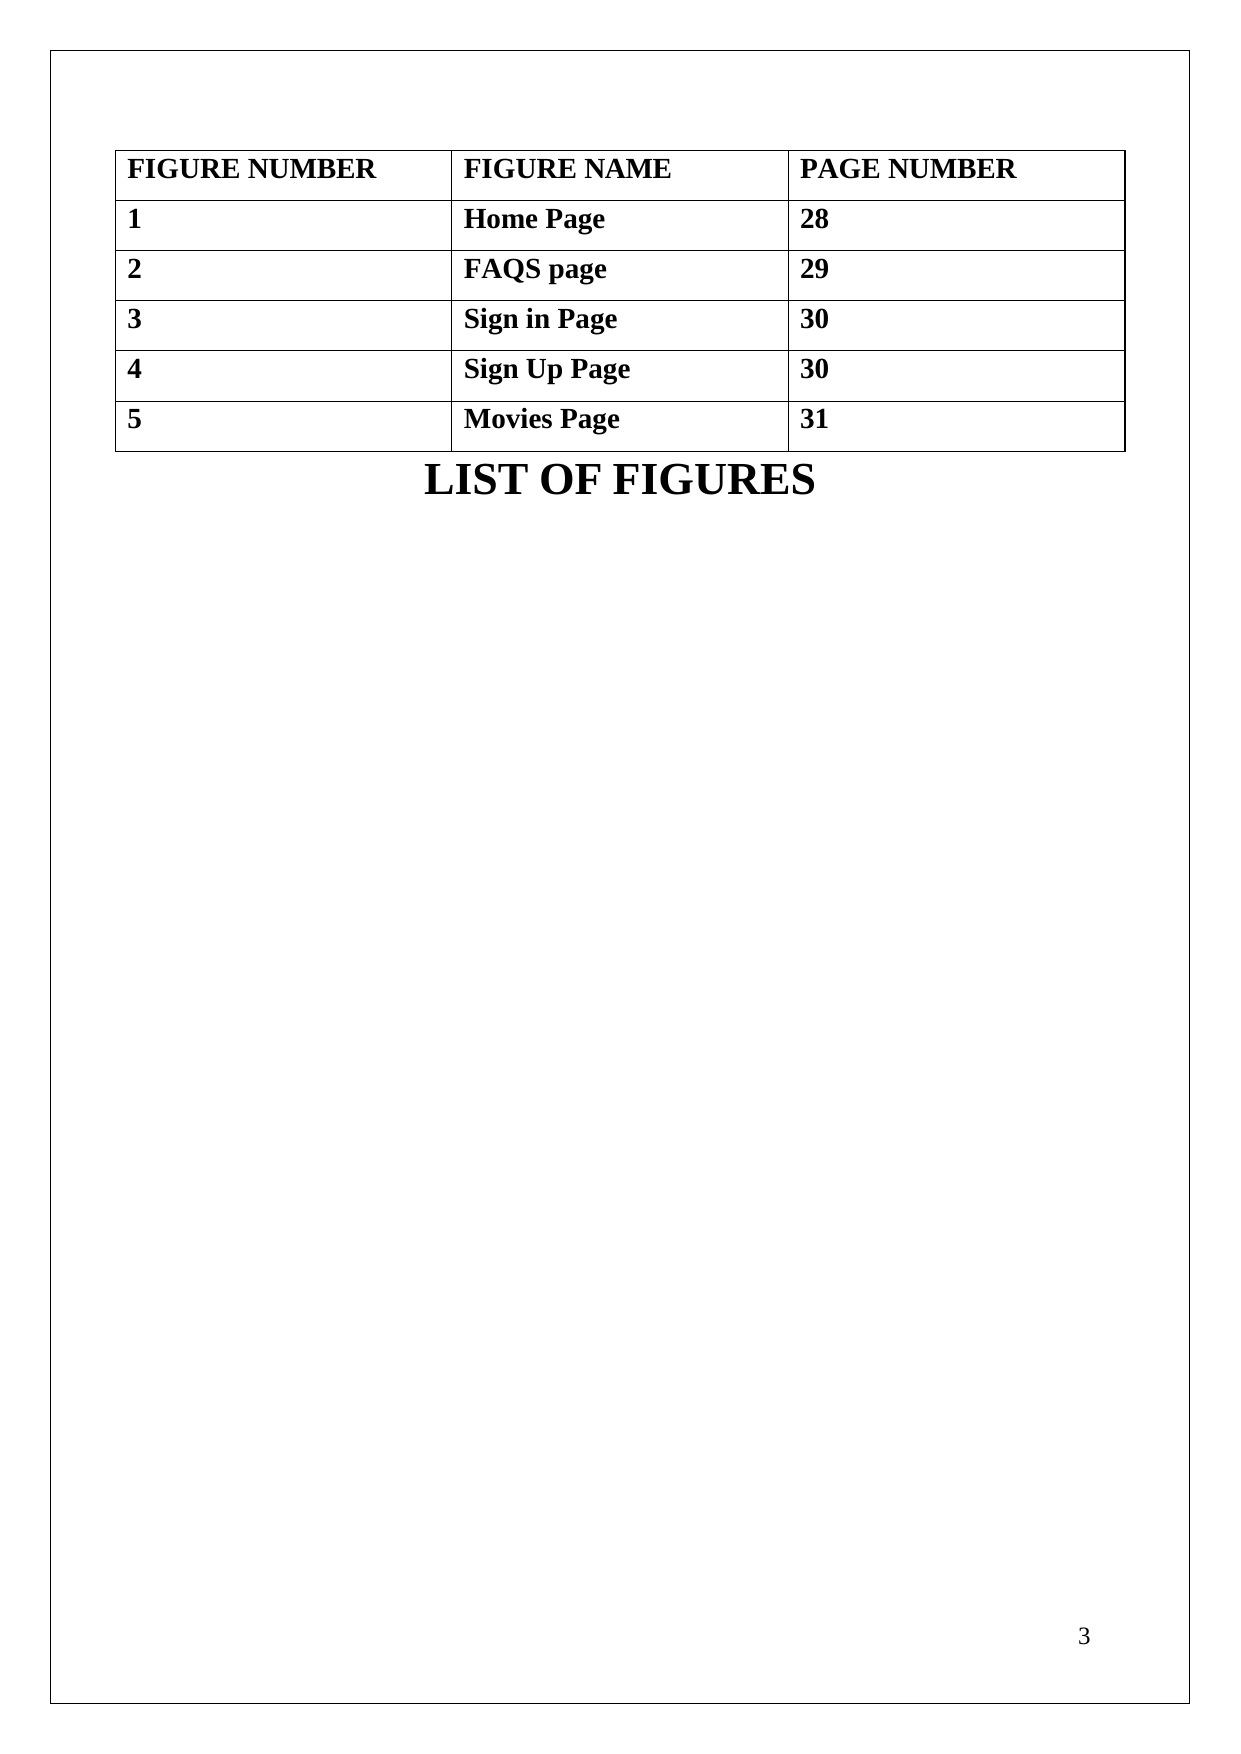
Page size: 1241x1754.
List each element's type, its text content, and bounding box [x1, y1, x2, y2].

table_cell 30 [789, 351, 1124, 401]
table_cell Home Page [452, 201, 788, 250]
table_cell 3 [116, 301, 451, 350]
table_cell 30 [789, 301, 1124, 350]
table_cell 29 [789, 251, 1124, 300]
table_cell Sign Up Page [452, 351, 788, 401]
table_cell 1 [116, 201, 451, 250]
table_cell Movies Page [452, 402, 788, 451]
table_cell 4 [116, 351, 451, 401]
table_cell FAQS page [452, 251, 788, 300]
table_cell Sign in Page [452, 301, 788, 350]
text LIST OF FIGURES [150, 452, 1090, 504]
table_cell 31 [789, 402, 1124, 451]
table_header FIGURE NAME [452, 151, 788, 200]
table_cell 5 [116, 402, 451, 451]
table_cell 2 [116, 251, 451, 300]
table_cell 28 [789, 201, 1124, 250]
table_header PAGE NUMBER [789, 151, 1124, 200]
table_header FIGURE NUMBER [116, 151, 451, 200]
